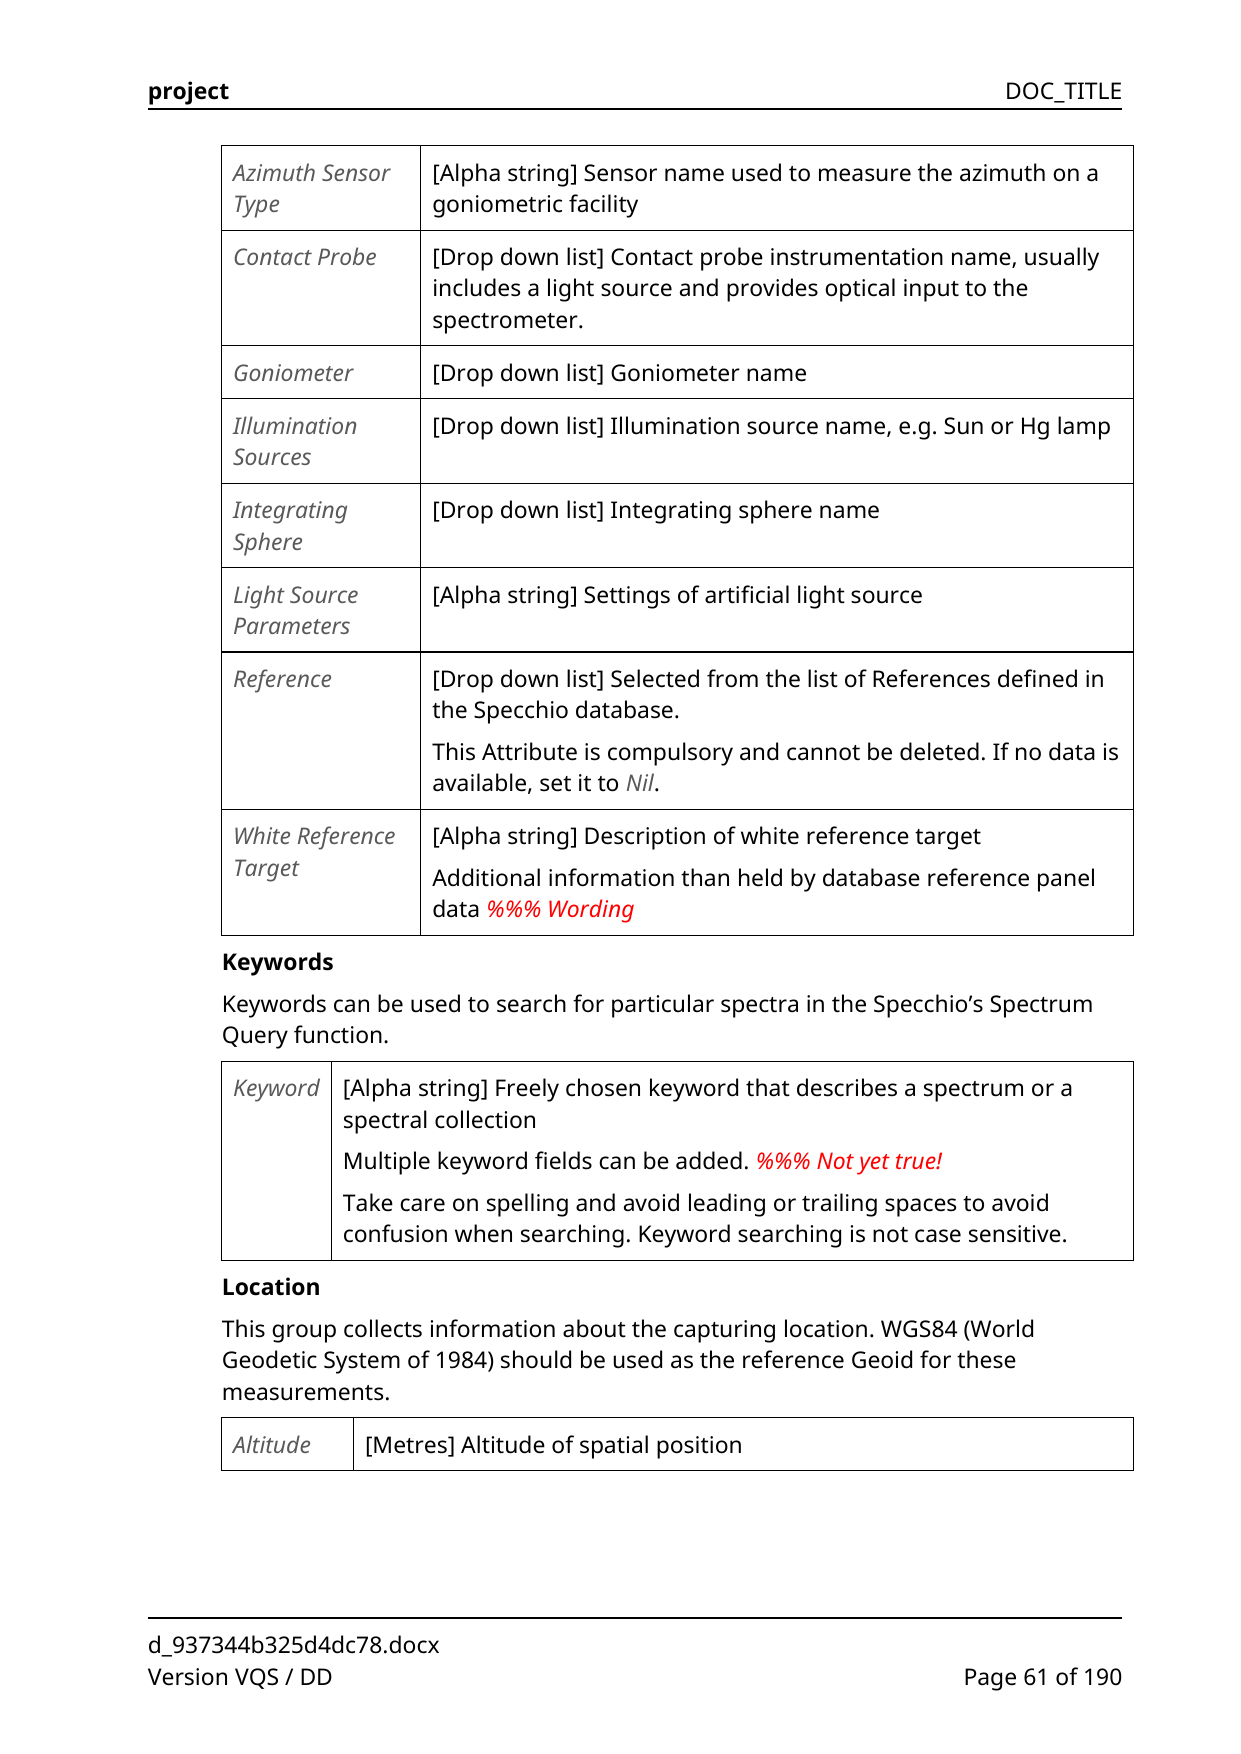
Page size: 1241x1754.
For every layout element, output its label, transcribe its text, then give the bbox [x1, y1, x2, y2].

table_header [Alpha string] Freely chosen keyword that describes a spectrum or a spectral collection Multiple keyword fields can be added. %%% Not yet true! searching is [332, 1062, 1133, 1260]
table_cell Contact Probe [222, 231, 420, 345]
table_cell Goniometer [222, 346, 420, 398]
table_cell Reference [222, 653, 420, 809]
table_cell [Drop down list] Goniometer name [421, 346, 1133, 398]
table_cell Integrating Sphere [222, 484, 420, 567]
table_cell Illumination Sources [222, 399, 420, 483]
table_cell [Drop down list] Contact probe instrumentation name, usually includes a light source and provides optical input to the spectrometer. [421, 231, 1133, 345]
table_cell [Alpha string] Description of white reference target Additional information than held by database reference panel data %%% Wording [421, 810, 1133, 935]
table_header Azimuth Sensor Type [222, 146, 420, 229]
table_header Altitude [222, 1418, 353, 1470]
text Location [222, 1271, 1122, 1302]
table_header [Metres] Altitude of spatial position [354, 1418, 1133, 1470]
table_header Keyword [222, 1062, 331, 1260]
text This group collects information about the capturing location. WGS84 (World Geodetic System of 1984) should be used as the reference Geoid for these measurements. [222, 1313, 1122, 1407]
table_cell White Reference Target [222, 810, 420, 935]
table_cell Light Source Parameters [222, 568, 420, 651]
text Keywords can be used to search for particular spectra in the Specchio’s Spectrum Query function. [222, 988, 1122, 1050]
table_cell [Drop down list] Selected from the list of References defined in the Specchio database. [421, 653, 1133, 809]
text Keywords [222, 946, 1122, 977]
table_cell [Drop down list] Integrating sphere name [421, 484, 1133, 567]
table_cell [Alpha string] Settings of artificial light source [421, 568, 1133, 651]
table_cell [Drop down list] Illumination source name, e.g. Sun or Hg lamp [421, 399, 1133, 483]
table_header [Alpha string] Sensor name used to measure the azimuth on a goniometric facility [421, 146, 1133, 229]
